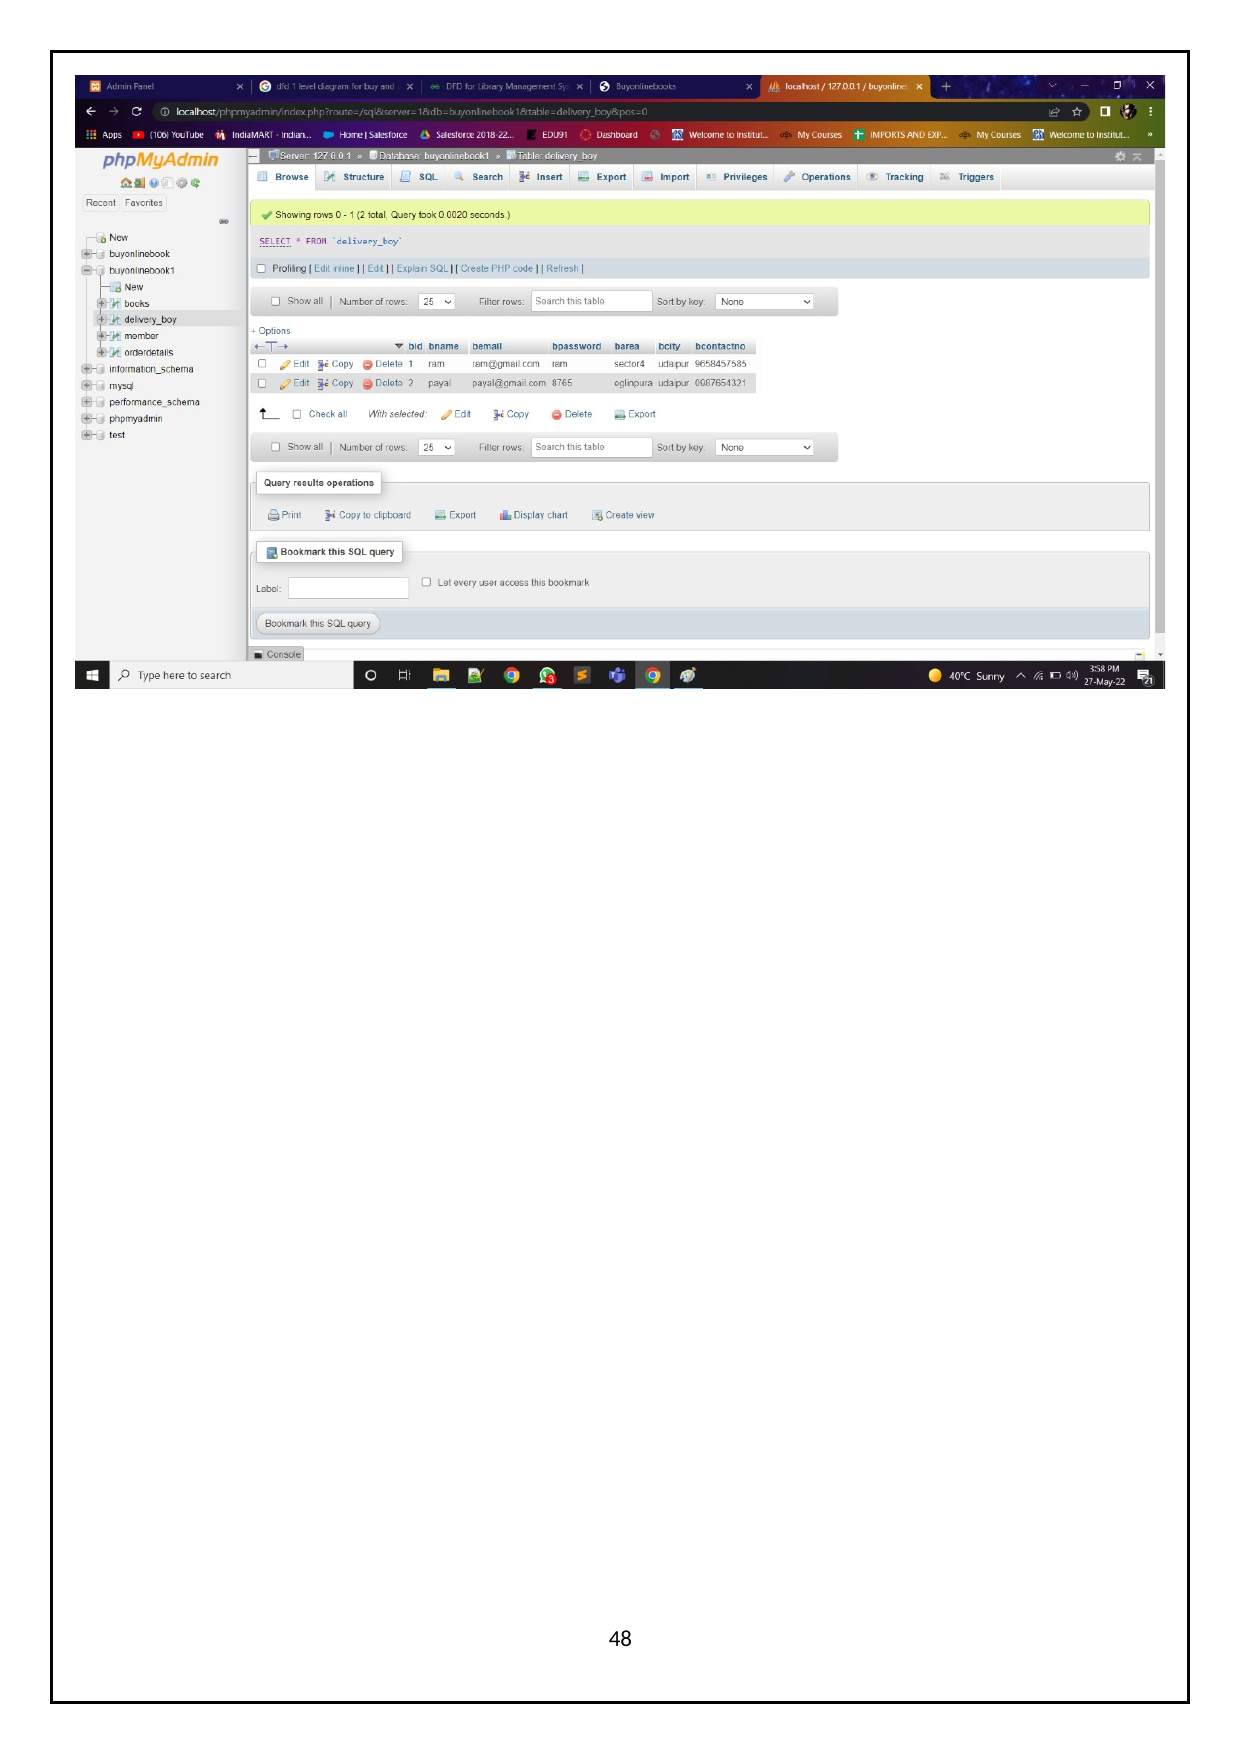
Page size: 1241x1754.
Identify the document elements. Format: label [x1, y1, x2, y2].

picture [75, 75, 1166, 689]
